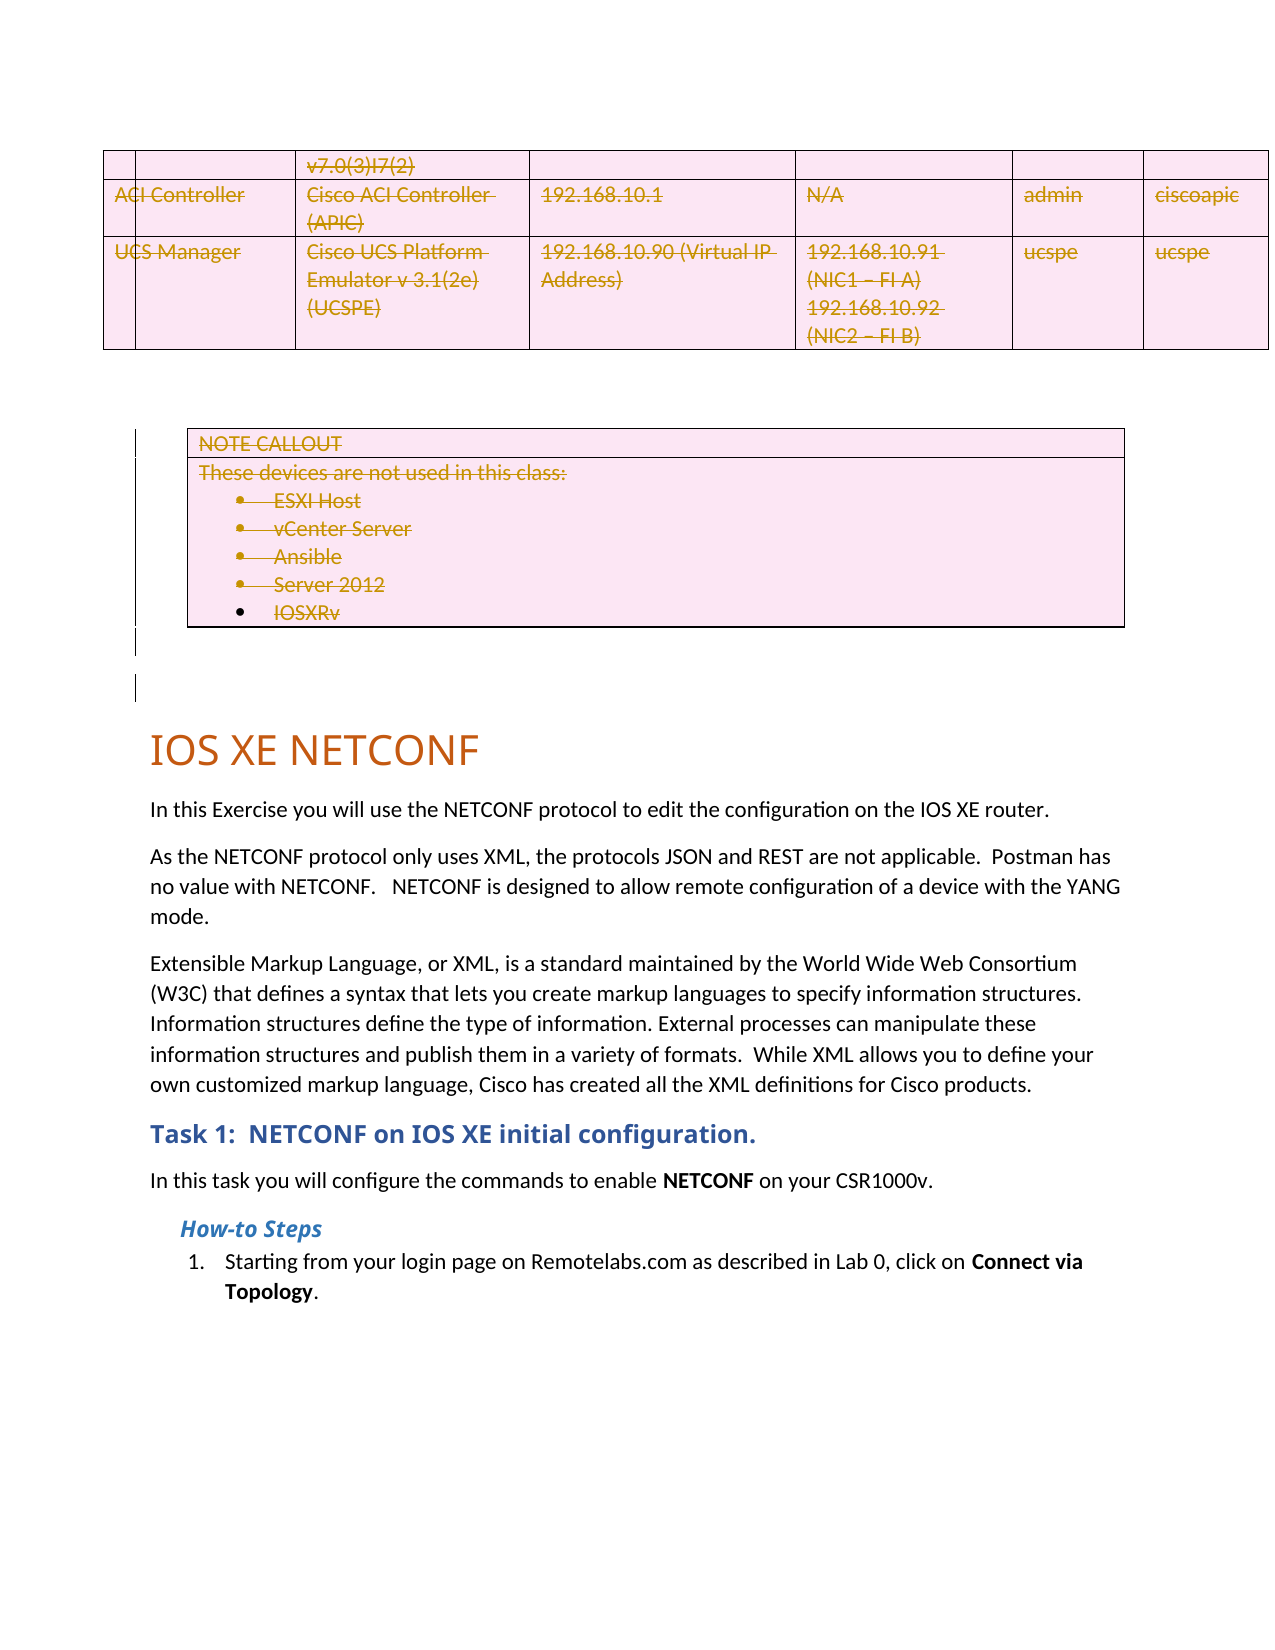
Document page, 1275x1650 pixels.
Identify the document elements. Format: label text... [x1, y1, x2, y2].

text As the NETCONF protocol only uses XML, the protocols JSON and REST are not applicable. Postman has no value with NETCONF. NETCONF is designed to allow remote configuration of a device with the YANG mode. [150, 842, 1125, 930]
text How-to Steps [180, 1213, 1125, 1244]
text Extensible Markup Language, or XML, is a standard maintained by the World Wide Web Consortium (W3C) that defines a syntax that lets you create markup languages to specify information structures. Information structures define the type of information. External processes can manipulate these information structures and publish them in a variety of formats. While XML allows you to define your own customized markup language, Cisco has created all the XML definitions for Cisco products. [150, 949, 1125, 1098]
title IOS XE NETCONF [150, 721, 1125, 778]
list Starting from your login page on Remotelabs.com as described in Lab 0, click on Connect via Topology. [187, 1247, 1125, 1305]
text In this Exercise you will use the NETCONF protocol to edit the configuration on the IOS XE router. [150, 795, 1125, 823]
text In this task you will configure the commands to enable NETCONF on your CSR1000v. [150, 1166, 1125, 1194]
title Task 1: NETCONF on IOS XE initial configuration. [150, 1117, 1125, 1151]
